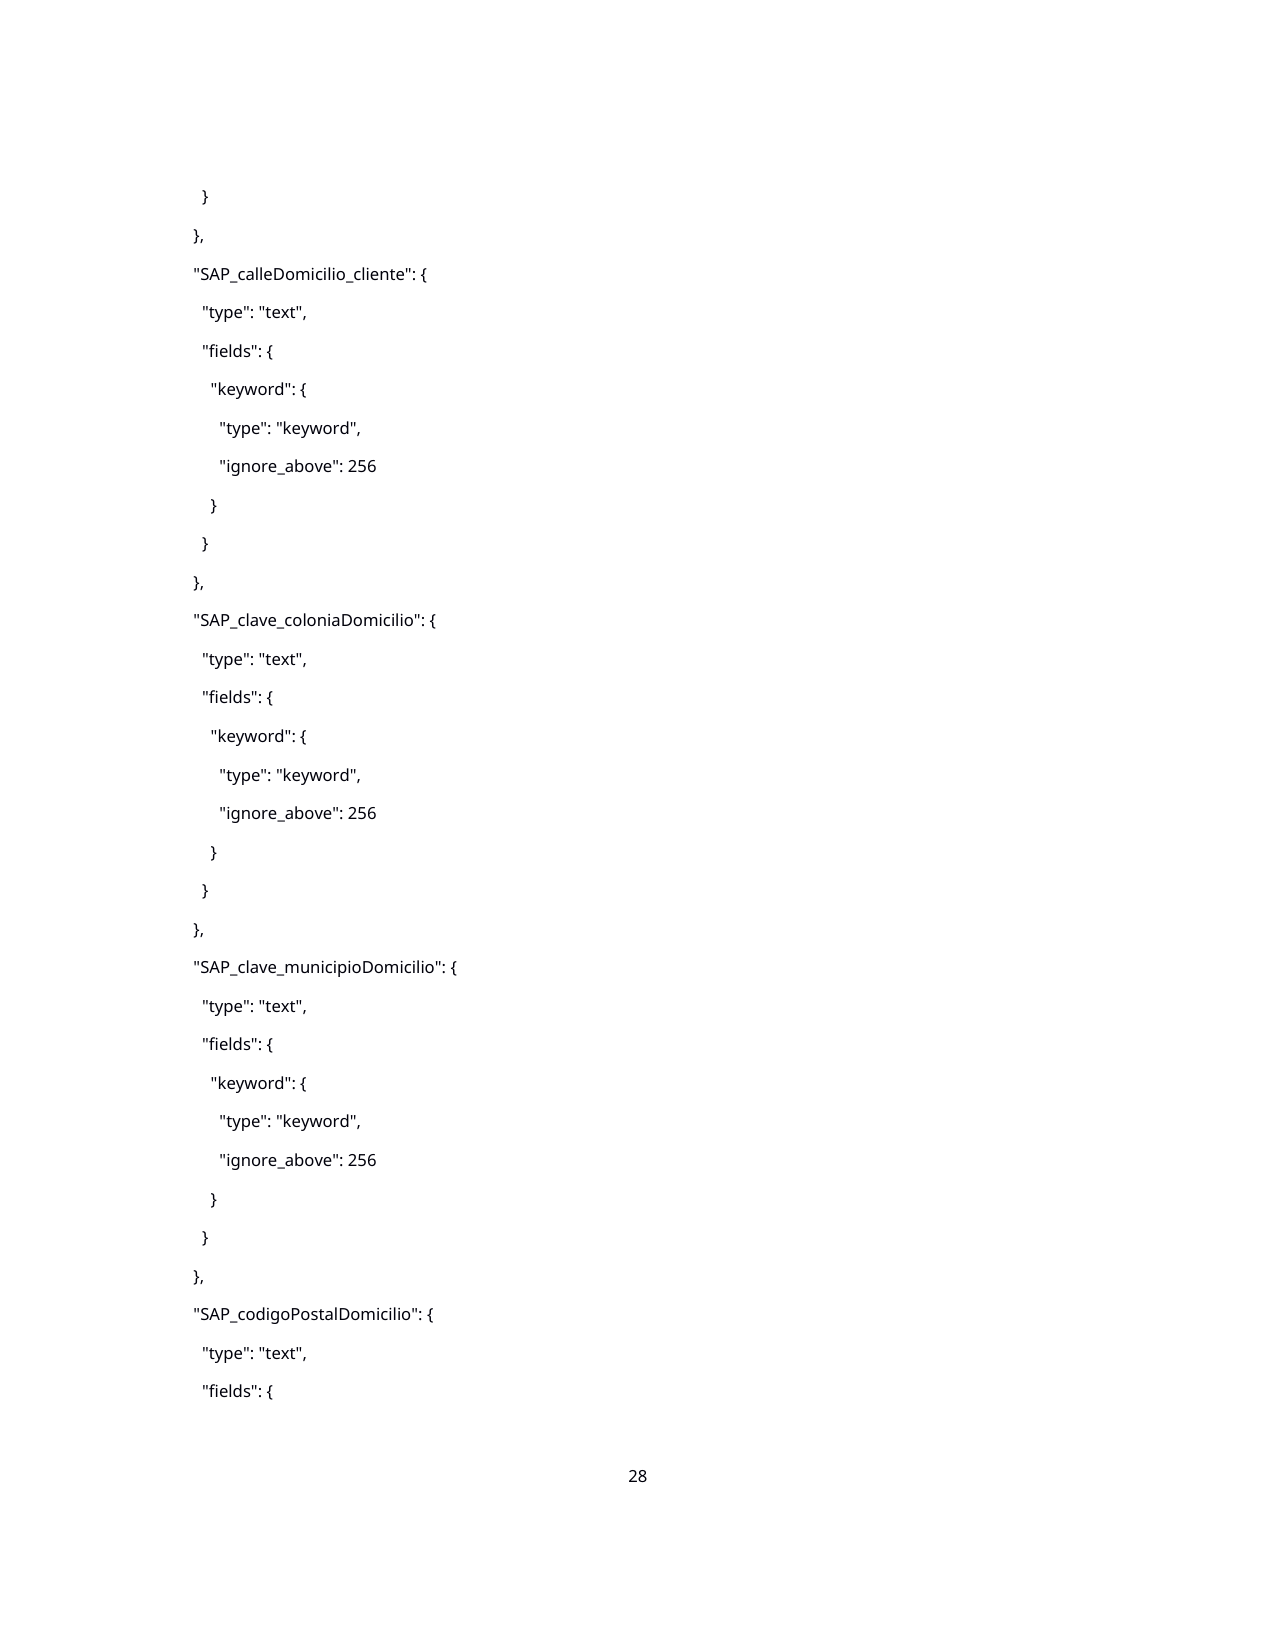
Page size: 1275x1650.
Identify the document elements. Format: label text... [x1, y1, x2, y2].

text "type": "text", [150, 994, 1200, 1017]
text "fields": { [150, 686, 1200, 709]
text "type": "text", [150, 1341, 1200, 1364]
text "SAP_clave_municipioDomicilio": { [150, 956, 1200, 979]
text "fields": { [150, 339, 1200, 362]
text "type": "keyword", [150, 763, 1200, 786]
text "type": "text", [150, 301, 1200, 323]
text "ignore_above": 256 [150, 802, 1200, 824]
text "fields": { [150, 1380, 1200, 1403]
text } [150, 185, 1200, 208]
text "type": "text", [150, 648, 1200, 670]
text "SAP_codigoPostalDomicilio": { [150, 1303, 1200, 1326]
text "keyword": { [150, 378, 1200, 401]
text }, [150, 224, 1200, 246]
text } [150, 840, 1200, 863]
text "ignore_above": 256 [150, 1149, 1200, 1171]
text }, [150, 571, 1200, 593]
text "keyword": { [150, 1072, 1200, 1094]
text "type": "keyword", [150, 1110, 1200, 1133]
text }, [150, 917, 1200, 940]
text "fields": { [150, 1033, 1200, 1056]
text "SAP_clave_coloniaDomicilio": { [150, 609, 1200, 632]
text } [150, 1187, 1200, 1210]
text "type": "keyword", [150, 416, 1200, 439]
text "ignore_above": 256 [150, 455, 1200, 478]
text } [150, 532, 1200, 555]
text "keyword": { [150, 725, 1200, 747]
text "SAP_calleDomicilio_cliente": { [150, 262, 1200, 285]
text } [150, 879, 1200, 902]
text }, [150, 1264, 1200, 1287]
text } [150, 1226, 1200, 1248]
text } [150, 493, 1200, 516]
